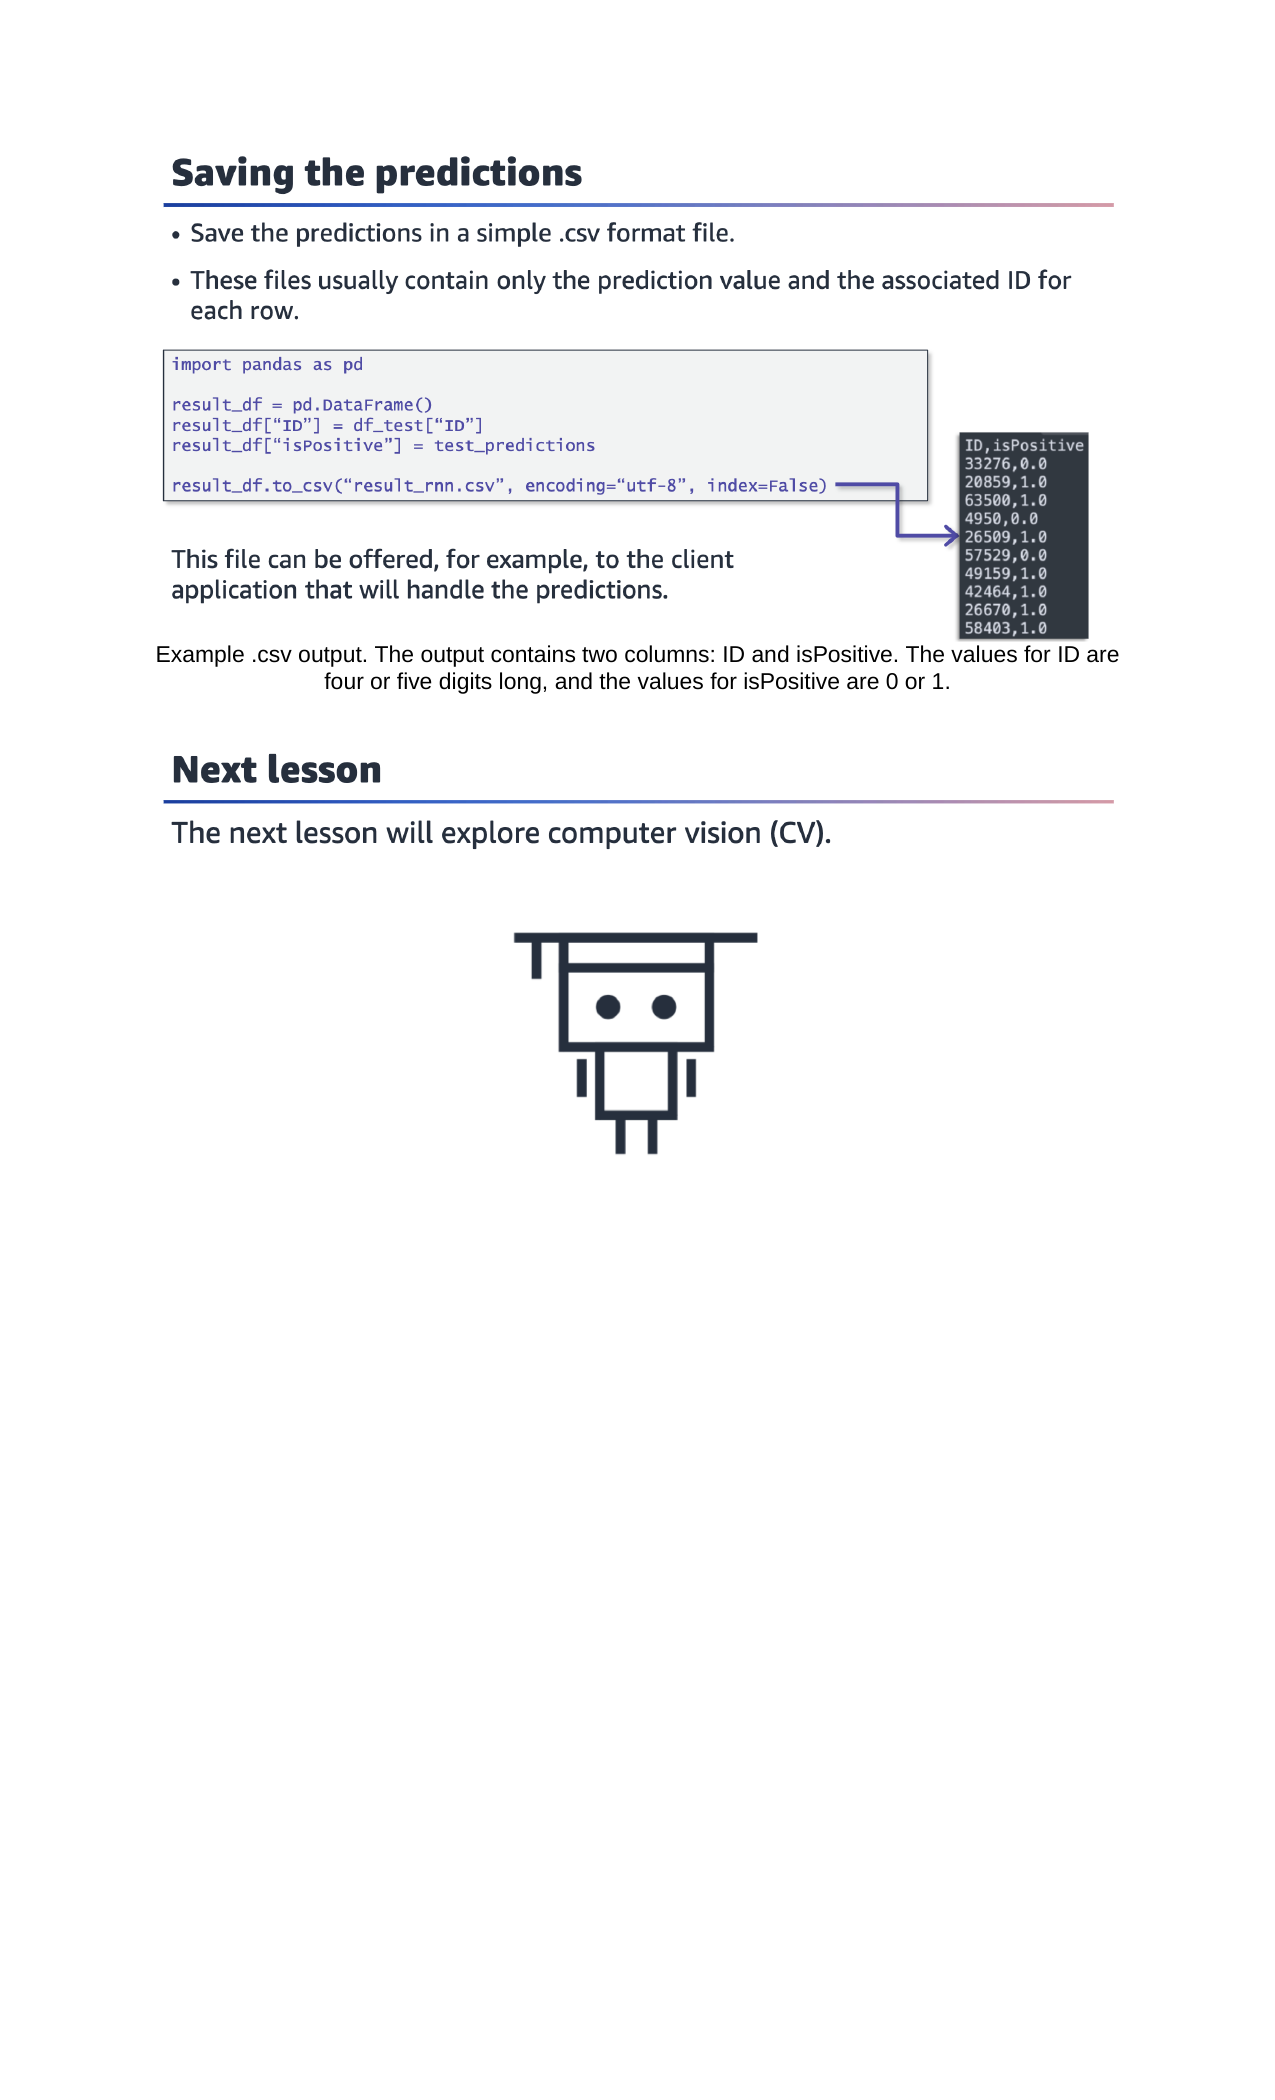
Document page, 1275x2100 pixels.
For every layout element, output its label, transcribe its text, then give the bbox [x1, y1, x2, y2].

picture [150, 749, 1125, 1161]
picture [150, 149, 1125, 642]
text Example .csv output. The output contains two columns: ID and isPositive. The values for ID are four or five digits long, and the values for isPositive are 0 or 1. [150, 642, 1125, 694]
